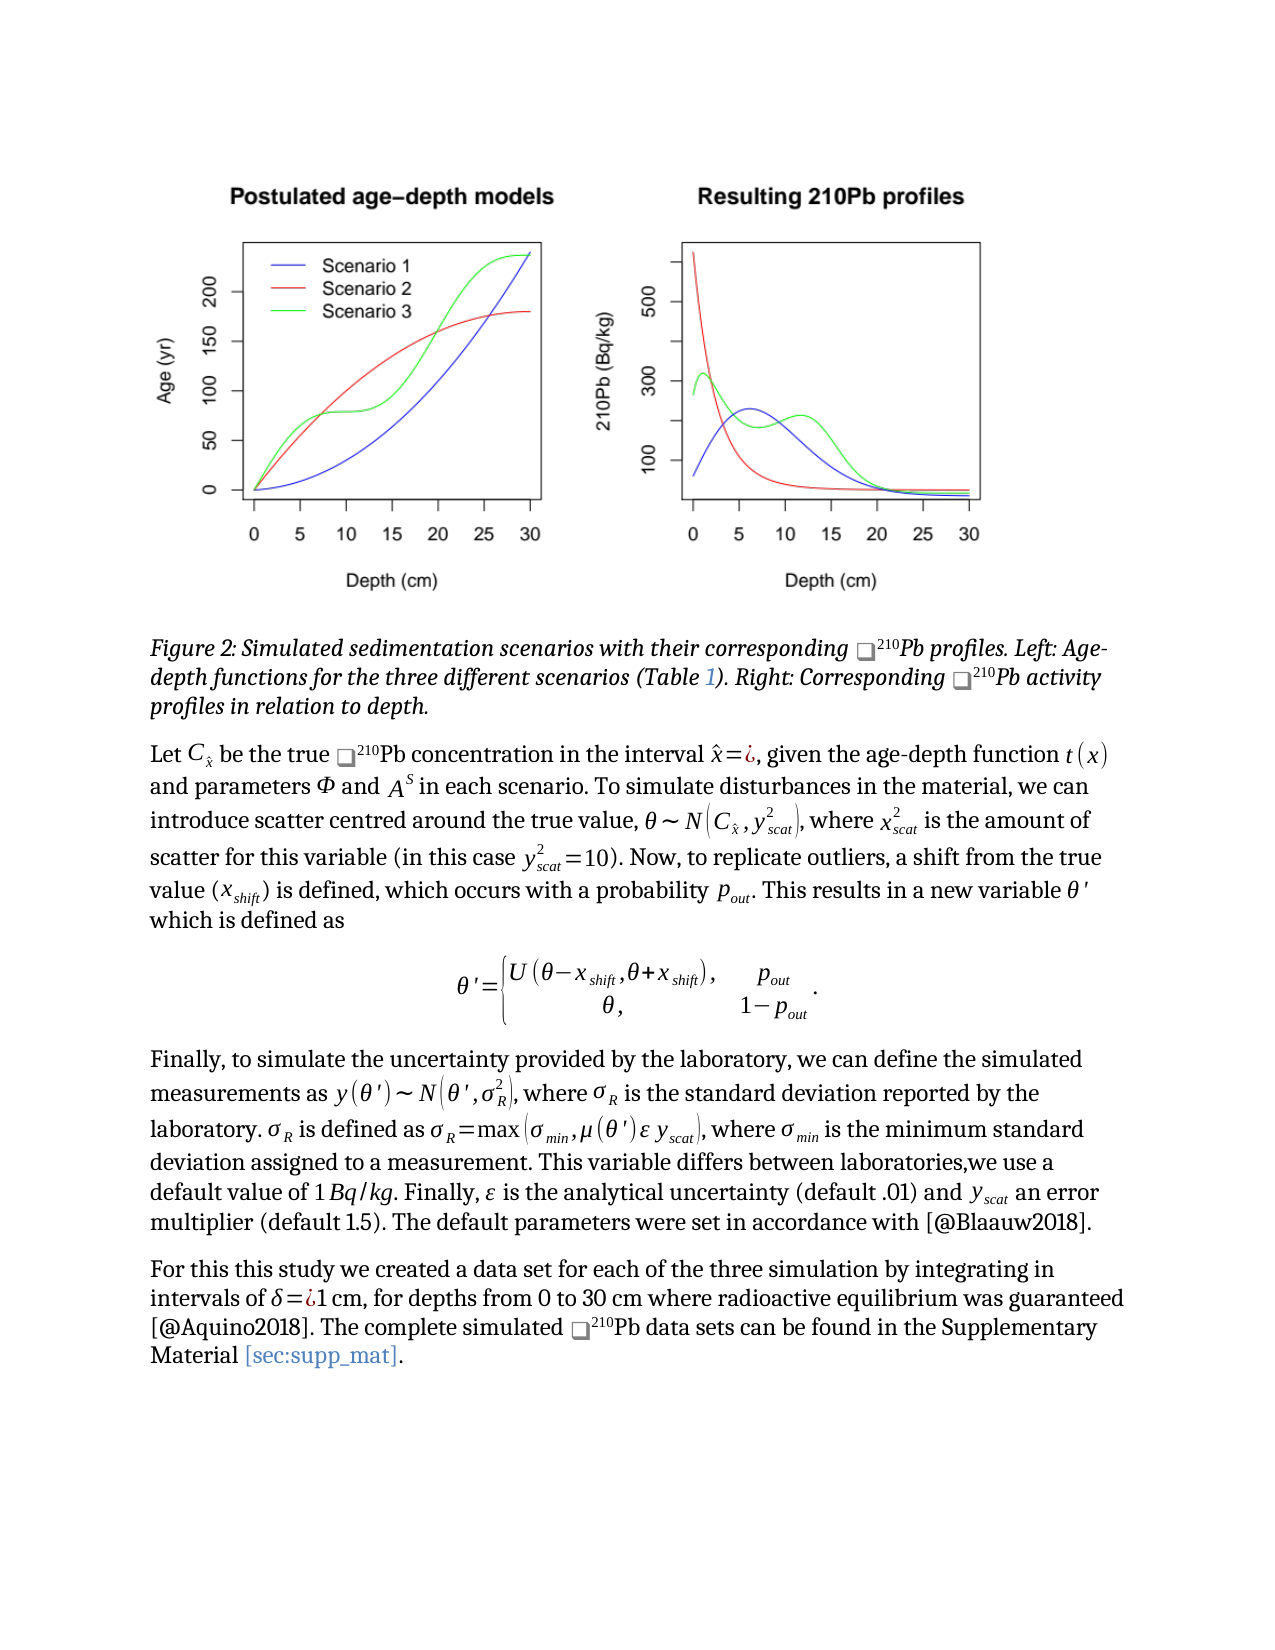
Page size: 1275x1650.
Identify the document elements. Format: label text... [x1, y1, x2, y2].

text Let be the true Pb concentration in the interval , given the age-depth function and parameters and in each scenario. To simulate disturbances in the material, we can introduce scatter centred around the true value, , where is the amount of scatter for this variable (in this case ). Now, to replicate outliers, a shift from the true value () is defined, which occurs with a probability . This results in a new variable which is defined as [150, 739, 1125, 935]
text For this this study we created a data set for each of the three simulation by integrating in intervals of 1 cm, for depths from 0 to 30 cm where radioactive equilibrium was guaranteed [@Aquino2018]. The complete simulated Pb data sets can be found in the Supplementary Material [sec:supp_mat]. [150, 1255, 1125, 1370]
text Figure 2: Simulated sedimentation scenarios with their corresponding Pb profiles. Left: Age-depth functions for the three different scenarios (Table 1). Right: Corresponding Pb activity profiles in relation to depth. [150, 634, 1125, 720]
text Finally, to simulate the uncertainty provided by the laboratory, we can define the simulated measurements as , where is the standard deviation reported by the laboratory. is defined as , where is the minimum standard deviation assigned to a measurement. This variable differs between laboratories,we use a default value of . Finally, is the analytical uncertainty (default .01) and an error multiplier (default 1.5). The default parameters were set in accordance with [@Blaauw2018]. [150, 1045, 1125, 1236]
